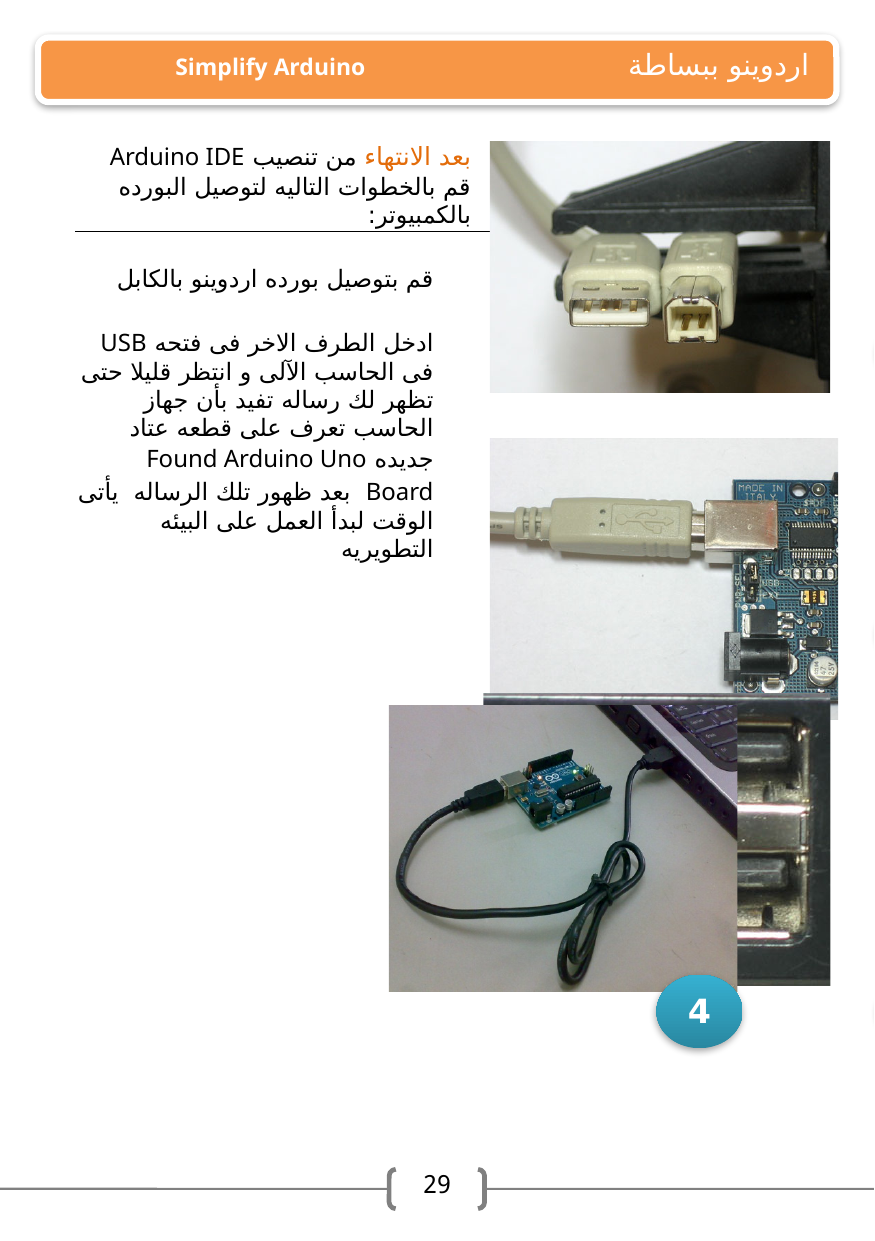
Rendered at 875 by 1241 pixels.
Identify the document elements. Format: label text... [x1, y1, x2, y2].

text بعد الانتهاء من تنصيب Arduino IDE قم بالخطوات التاليه لتوصيل البورده بالكمبيوتر: [75, 140, 799, 231]
list ادخل الطرف الاخر فى فتحه USB فى الحاسب الآلى و انتظر قليلا حتى تظهر لك رساله تفيد بأن جهاز الحاسب تعرف على قطعه عتاد جديده Found Arduino Uno Board بعد ظهور تلك الرساله يأتى الوقت لبدأ العمل على البيئه التطويريه [75, 325, 762, 563]
picture [489, 141, 831, 393]
picture [388, 438, 839, 992]
list قم بتوصيل بورده اردوينو بالكابل [75, 265, 489, 293]
